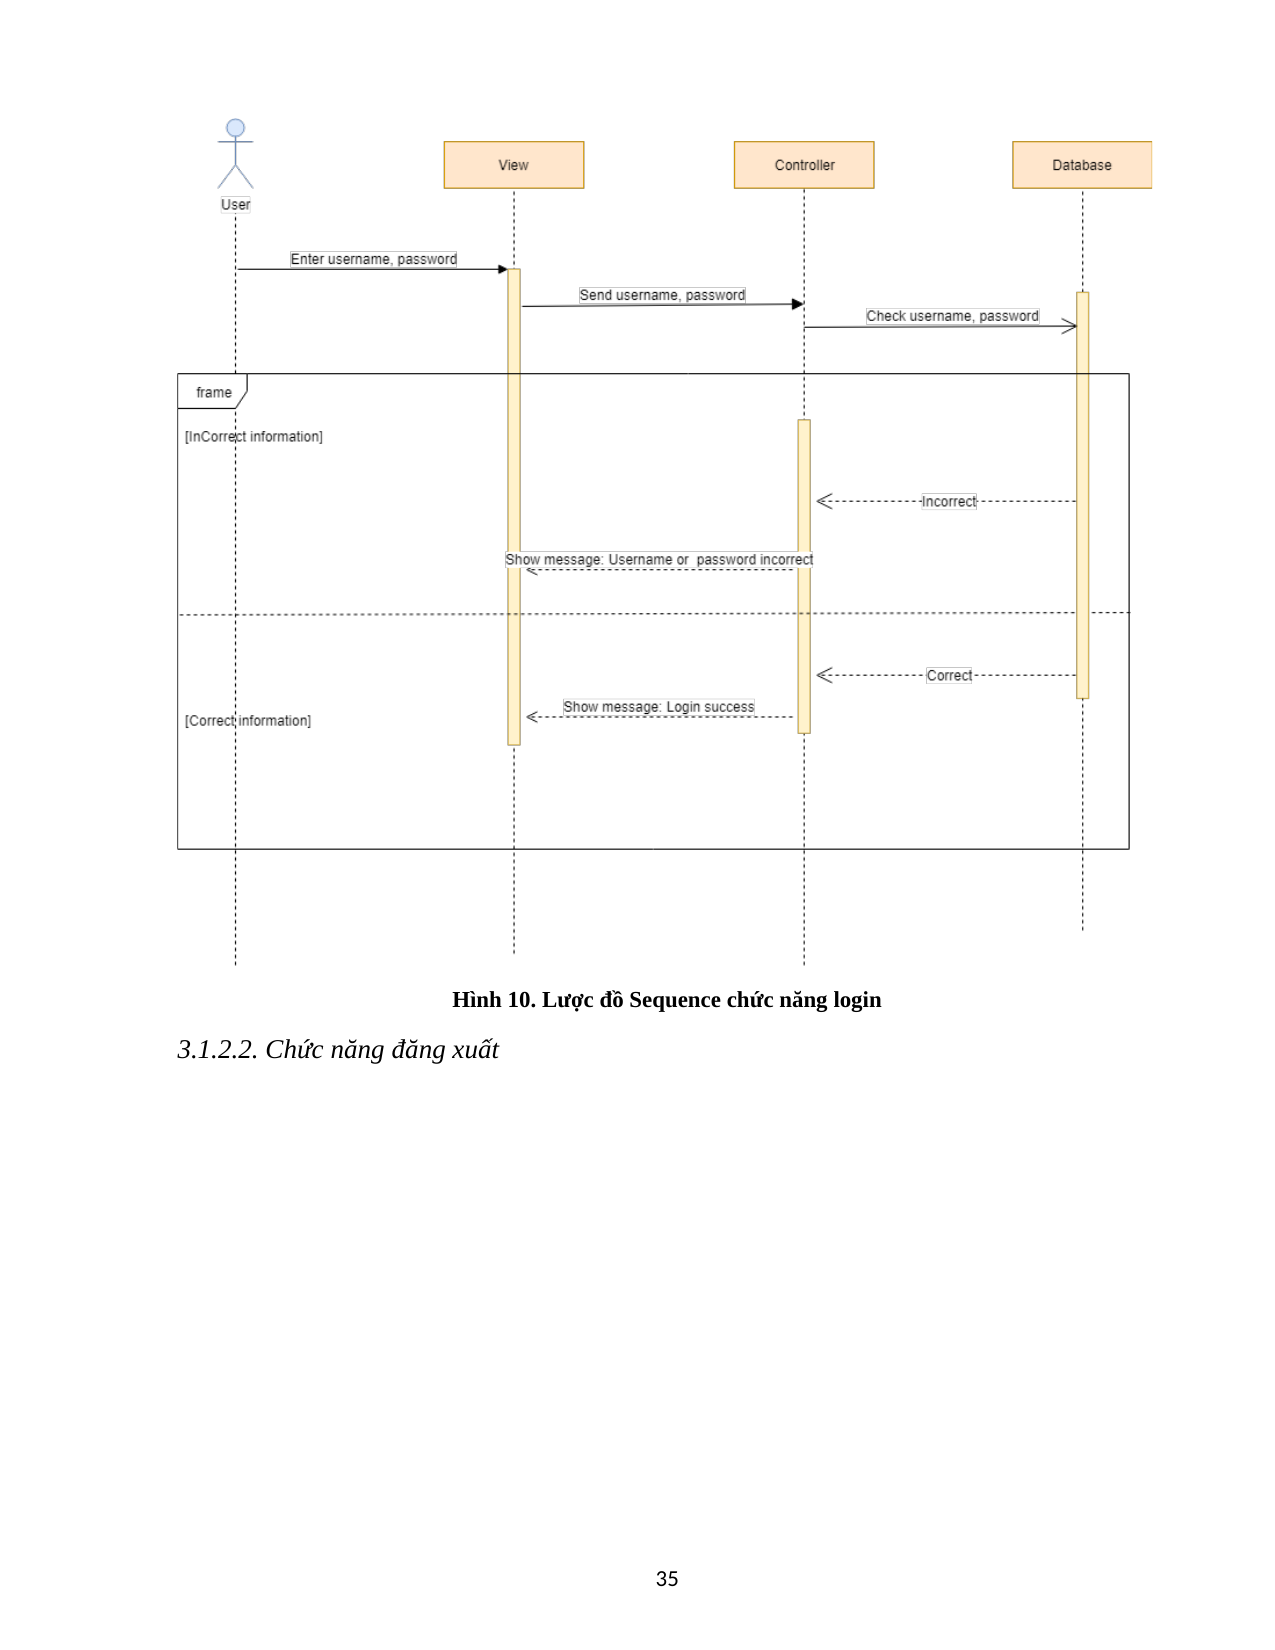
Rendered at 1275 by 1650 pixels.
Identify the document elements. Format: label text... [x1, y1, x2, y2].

text 3.1.2.2. Chức năng đăng xuất [177, 1033, 1157, 1064]
picture [177, 118, 1153, 967]
